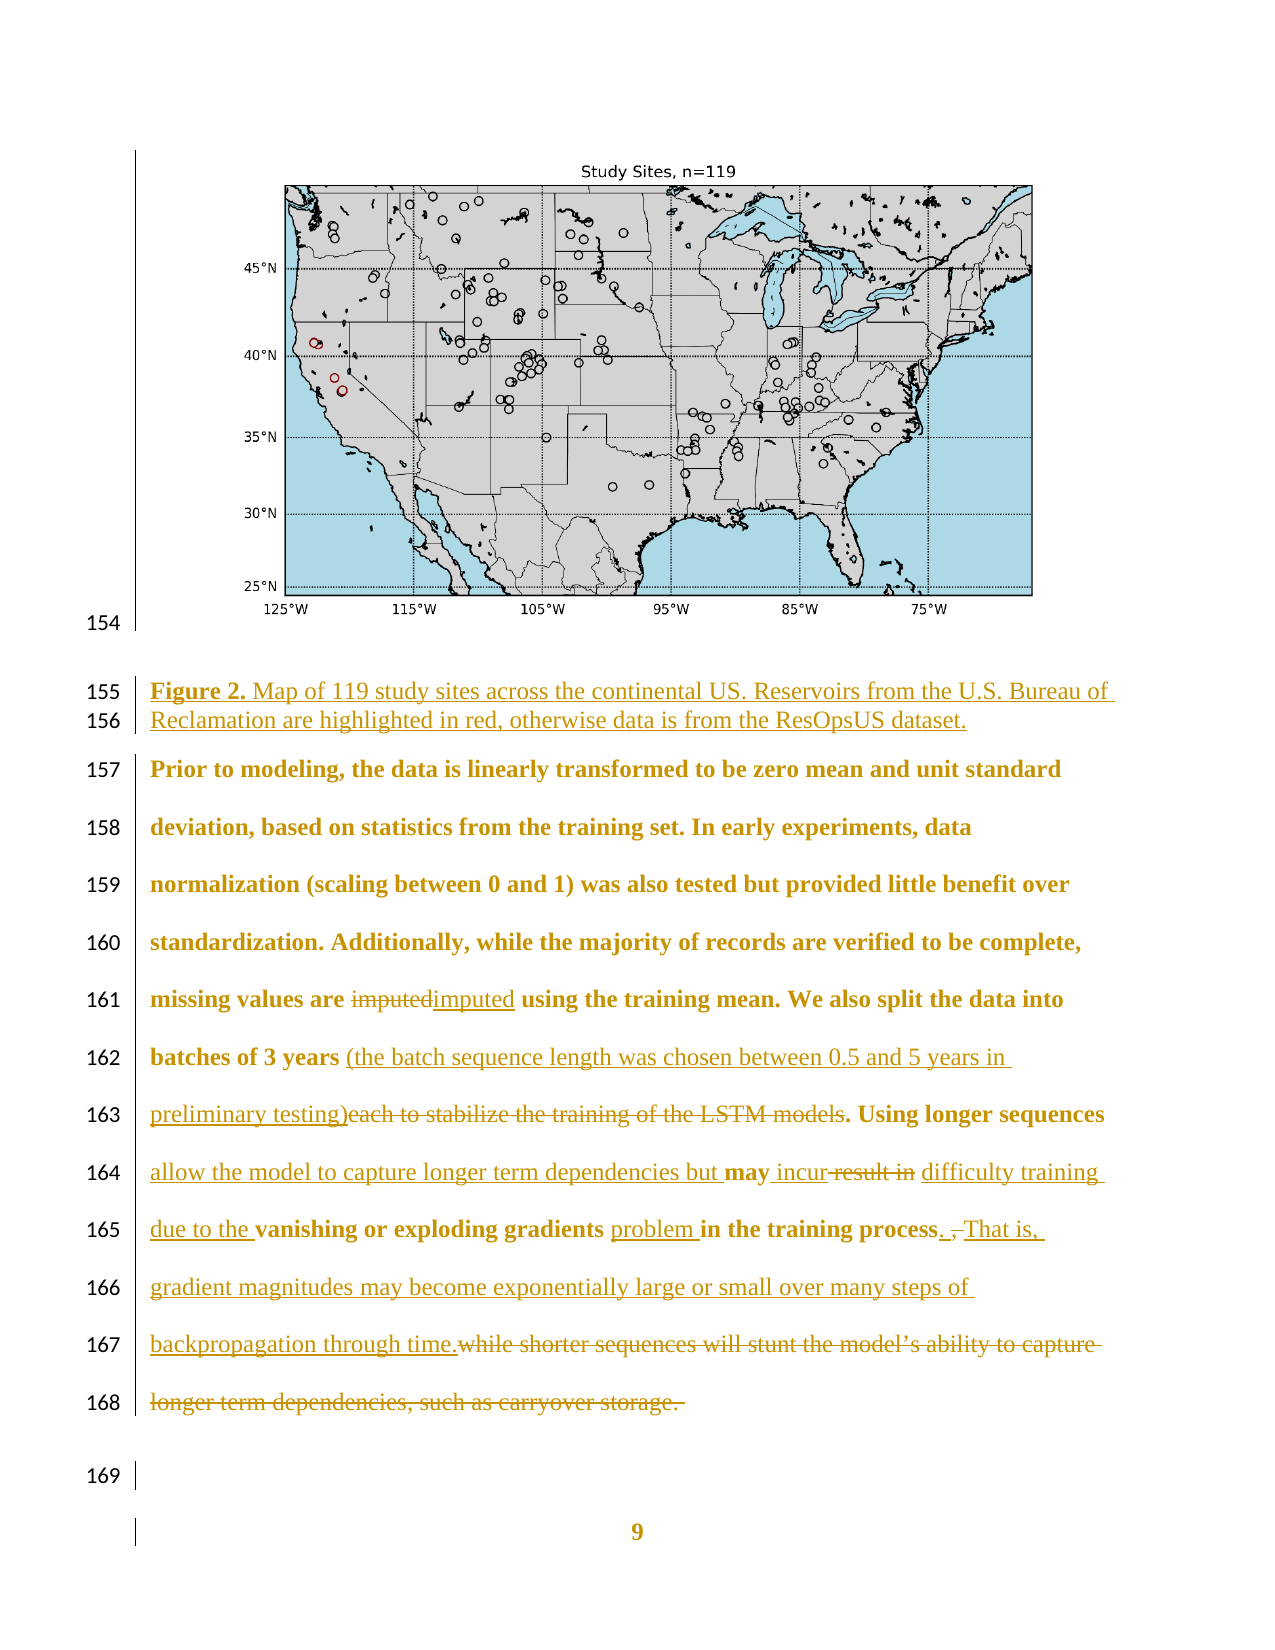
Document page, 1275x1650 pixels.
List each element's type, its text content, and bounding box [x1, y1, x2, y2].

text Prior to modeling, the data is linearly transformed to be zero mean and unit standard deviation, based on statistics from the training set. In early experiments, data normalization (scaling between 0 and 1) was also tested but provided little benefit over standardization. Additionally, while the majority of records are verified to be complete, missing values are using the training mean. We also split the data into batches of 3 years . Using longer sequences may vanishing or exploding gradients in the training process [150, 754, 1125, 1416]
picture [219, 150, 1056, 631]
